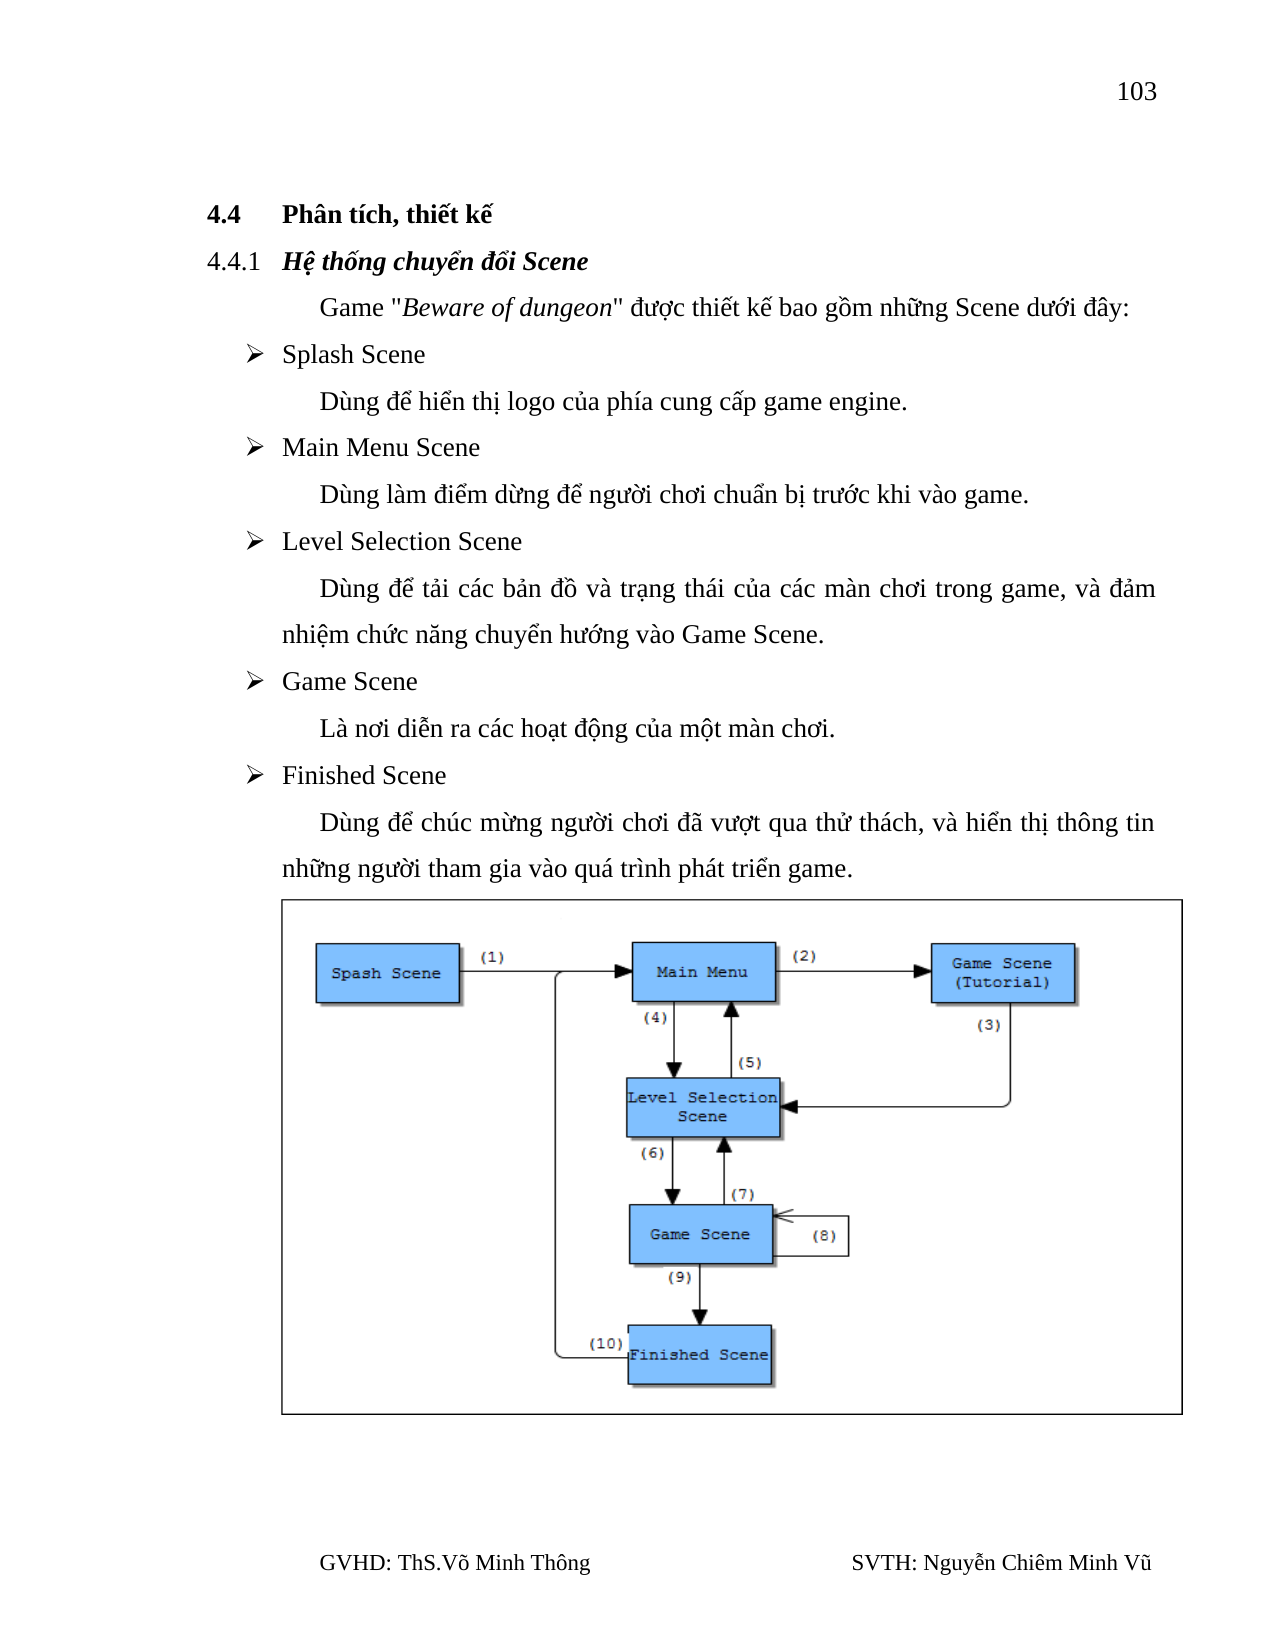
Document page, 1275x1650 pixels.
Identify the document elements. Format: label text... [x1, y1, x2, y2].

text Dùng để tải các bản đồ và trạng thái của các màn chơi trong game, và đảm nhiệm chức năng chuyển hướng vào Game Scene. [282, 572, 1157, 650]
text Dùng làm điểm dừng để người chơi chuẩn bị trước khi vào game. [282, 478, 1157, 509]
list Game Scene [244, 665, 1157, 697]
text Dùng để chúc mừng người chơi đã vượt qua thử thách, và hiển thị thông tin những người tham gia vào quá trình phát triển game. [282, 806, 1157, 883]
picture [280, 899, 1183, 1415]
list Level Selection Scene [244, 525, 1157, 556]
text Là nơi diễn ra các hoạt động của một màn chơi. [282, 712, 1157, 743]
subtitle Hệ thống chuyển đổi Scene [207, 245, 1157, 276]
text Dùng để hiển thị logo của phía cung cấp game engine. [282, 385, 1157, 416]
list Main Menu Scene [244, 432, 1157, 463]
list Finished Scene [244, 759, 1157, 790]
subtitle Phân tích, thiết kế [207, 198, 1157, 229]
text Game "Beware of dungeon" được thiết kế bao gồm những Scene dưới đây: [282, 291, 1157, 322]
list Splash Scene [244, 338, 1157, 369]
